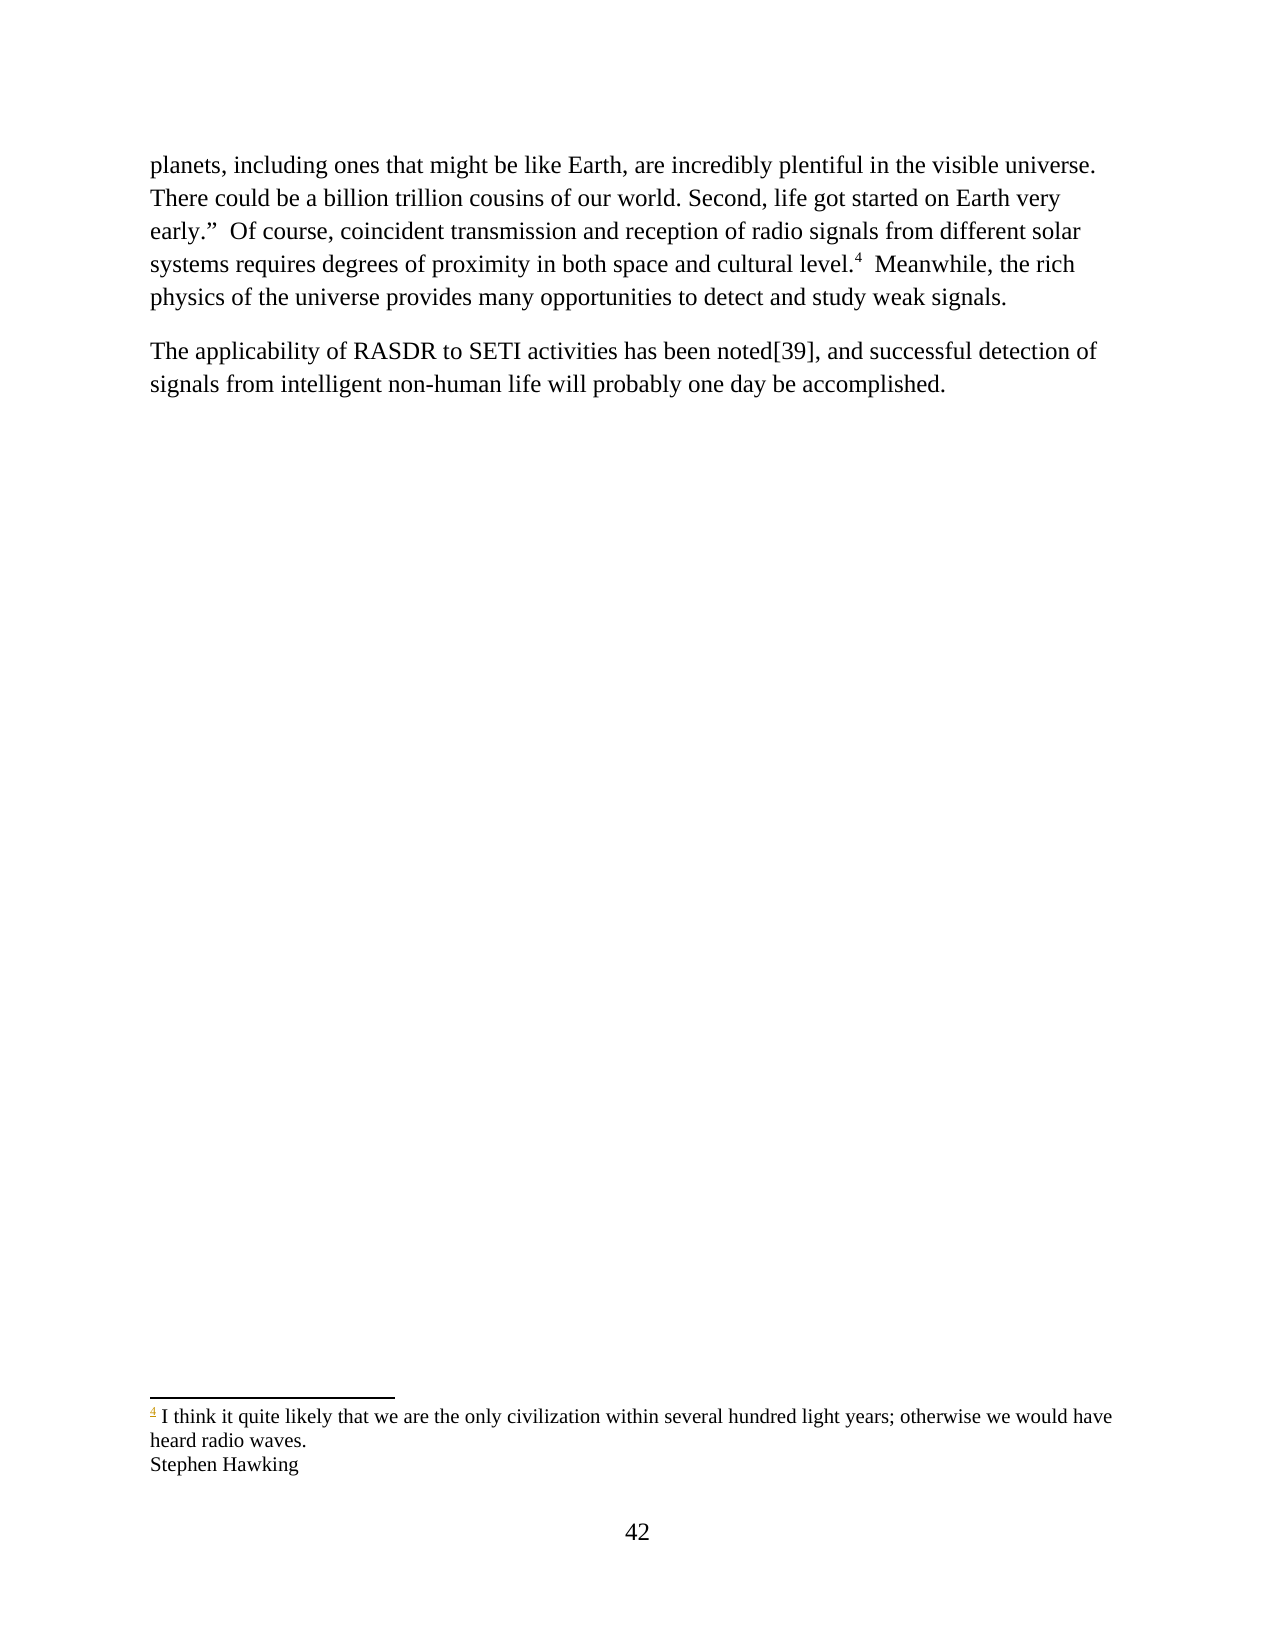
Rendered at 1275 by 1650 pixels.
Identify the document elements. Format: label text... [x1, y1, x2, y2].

text The applicability of RASDR to SETI activities has been noted, and successful detection of signals from intelligent non-human life will probably one day be accomplished. [150, 336, 1125, 398]
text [150, 150, 1125, 311]
